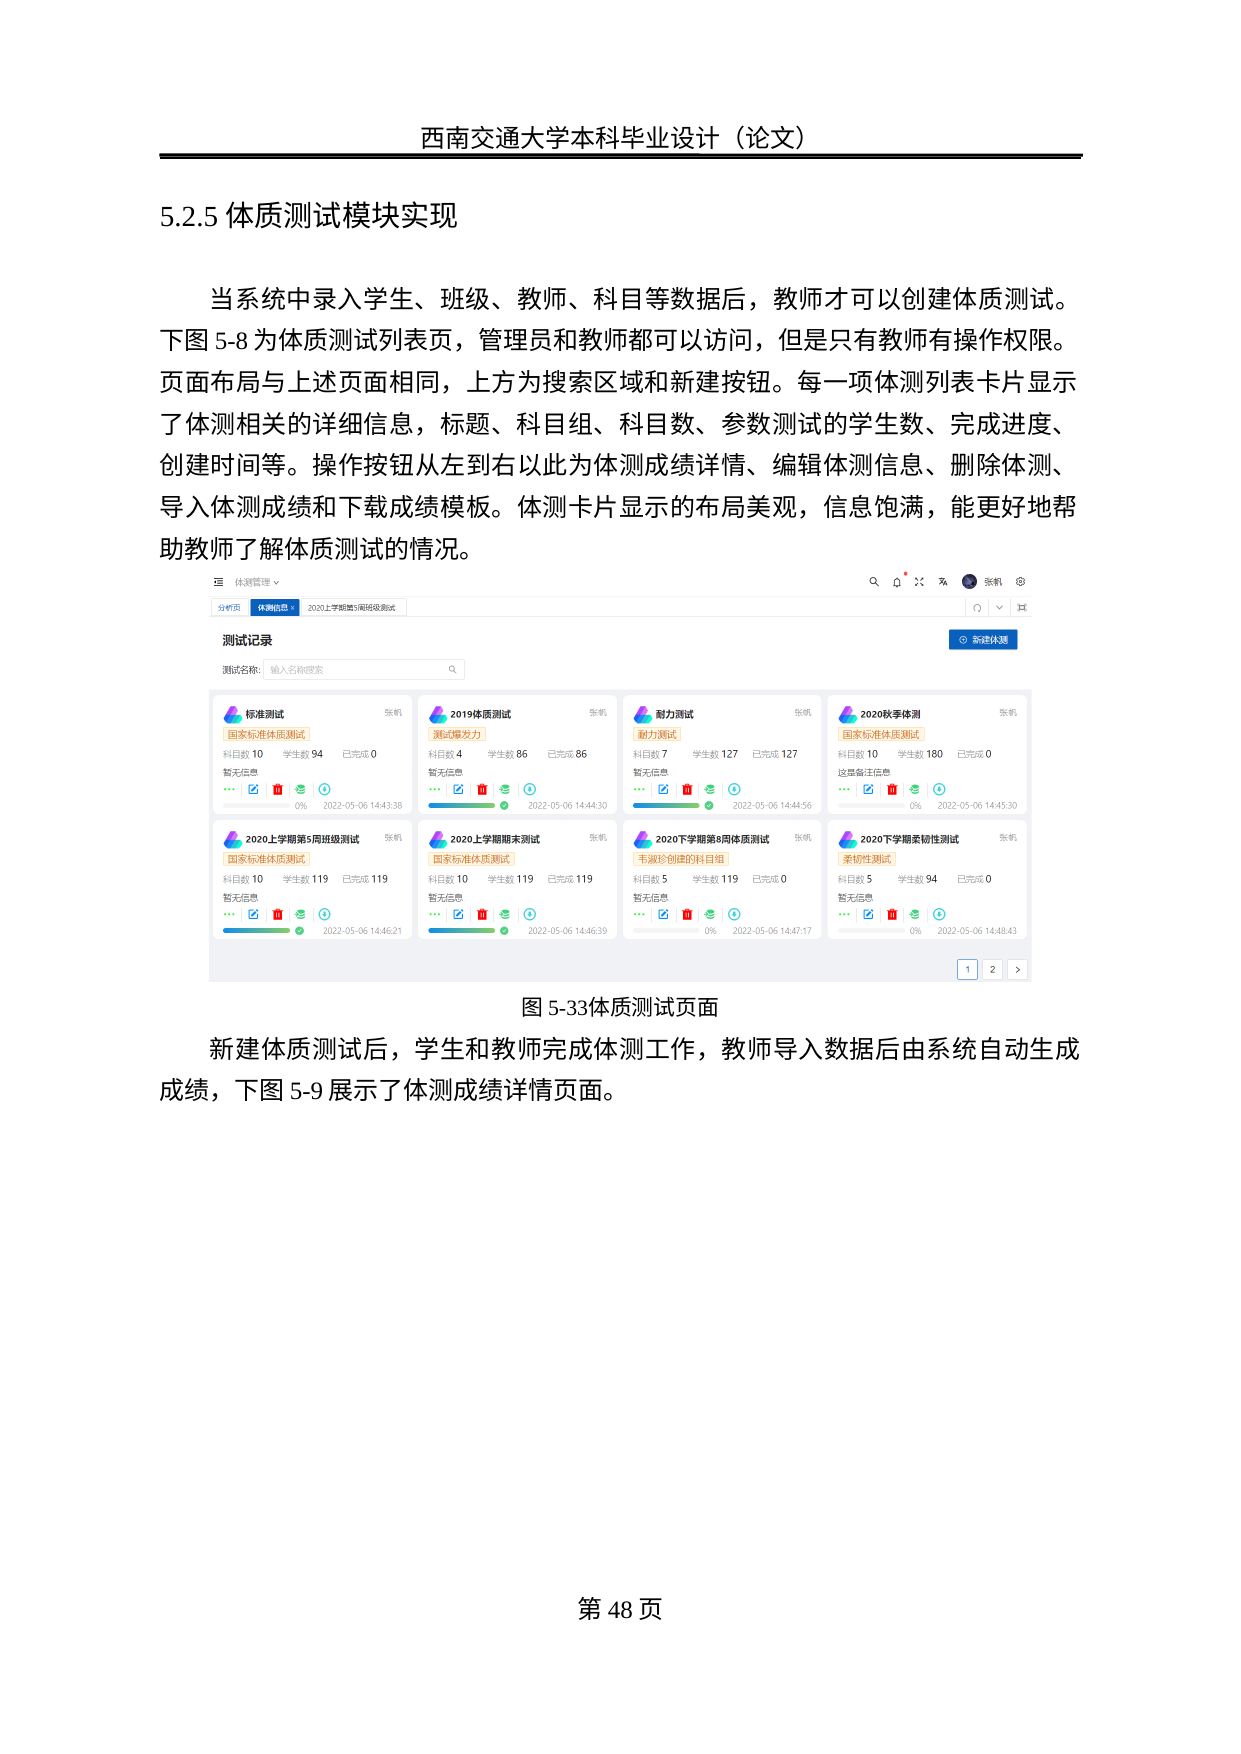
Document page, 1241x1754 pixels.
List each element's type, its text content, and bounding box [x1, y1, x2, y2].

text 当系统中录入学生、班级、教师、科目等数据后，教师才可以创建体质测试。下图5-8为体质测试列表页，管理员和教师都可以访问，但是只有教师有操作权限。页面布局与上述页面相同，上方为搜索区域和新建按钮。每一项体测列表卡片显示了体测相关的详细信息，标题、科目组、科目数、参数测试的学生数、完成进度、创建时间等。操作按钮从左到右以此为体测成绩详情、编辑体测信息、删除体测、导入体测成绩和下载成绩模板。体测卡片显示的布局美观，信息饱满，能更好地帮助教师了解体质测试的情况。 [159, 276, 1081, 568]
subtitle 体质测试模块实现 [159, 172, 1081, 256]
text 新建体质测试后，学生和教师完成体测工作，教师导入数据后由系统自动生成成绩，下图5-9展示了体测成绩详情页面。 [159, 1026, 1081, 1110]
picture [208, 568, 1032, 982]
